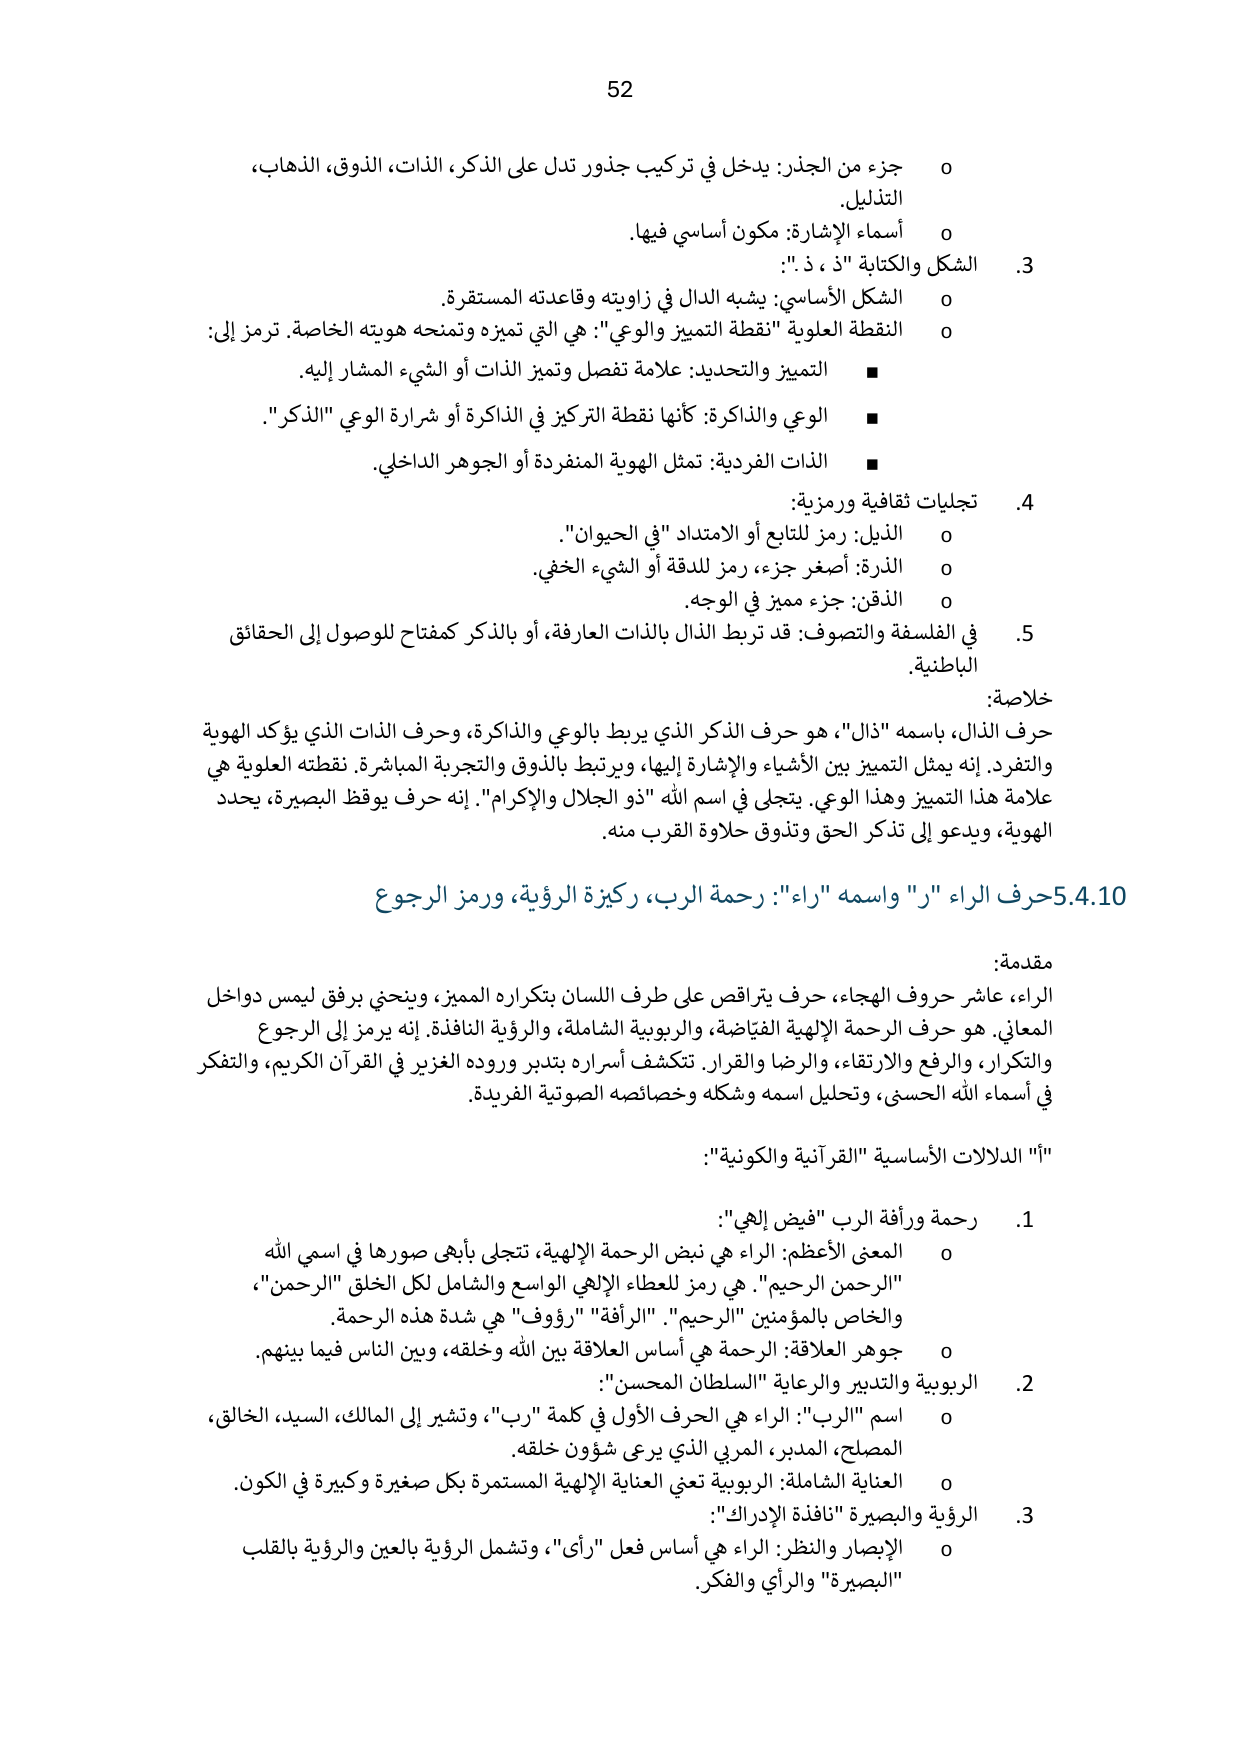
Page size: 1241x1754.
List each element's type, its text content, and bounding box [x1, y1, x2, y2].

list جزء من الجذر: يدخل في تركيب جذور تدل على الذكر، الذات، الذوق، الذهاب، التذليل. [187, 150, 940, 213]
list الوعي والذاكرة: كأنها نقطة التركيز في الذاكرة أو شرارة الوعي "الذكر". [187, 393, 865, 436]
list المعنى الأعظم: الراء هي نبض الرحمة الإلهية، تتجلى بأبهى صورها في اسمي الله "الرحمن الرحيم". هي رمز للعطاء الإلهي الواسع والشامل لكل الخلق "الرحمن"، والخاص بالمؤمنين "الرحيم". "الرأفة" "رؤوف" هي شدة هذه الرحمة. [187, 1236, 940, 1332]
list الشكل الأساسي: يشبه الدال في زاويته وقاعدته المستقرة. [187, 282, 940, 312]
list الذرة: أصغر جزء، رمز للدقة أو الشيء الخفي. [187, 551, 940, 582]
list الذقن: جزء مميز في الوجه. [187, 584, 940, 615]
list أسماء الإشارة: مكون أساسي فيها. [187, 216, 940, 246]
list الشكل والكتابة "ذ ، ذ ـ": [187, 249, 1015, 279]
list جوهر العلاقة: الرحمة هي أساس العلاقة بين الله وخلقه، وبين الناس فيما بينهم. [187, 1334, 940, 1365]
text مقدمة: الراء، عاشر حروف الهجاء، حرف يتراقص على طرف اللسان بتكراره المميز، وينحني برفق ليمس دواخل المعاني. هو حرف الرحمة الإلهية الفيّاضة، والربوبية الشاملة، والرؤية النافذة. إنه يرمز إلى الرجوع والتكرار، والرفع والارتقاء، والرضا والقرار. تتكشف أسراره بتدبر وروده الغزير في القرآن الكريم، والتفكر في أسماء الله الحسنى، وتحليل اسمه وشكله وخصائصه الصوتية الفريدة. [187, 947, 1053, 1109]
list رحمة ورأفة الرب "فيض إلهي": [187, 1203, 1015, 1233]
text "أ" الدلالات الأساسية "القرآنية والكونية": [187, 1141, 1053, 1171]
list الذات الفردية: تمثل الهوية المنفردة أو الجوهر الداخلي. [187, 439, 865, 482]
list تجليات ثقافية ورمزية: [187, 486, 1015, 516]
list التمييز والتحديد: علامة تفصل وتميز الذات أو الشيء المشار إليه. [187, 347, 865, 390]
list الذيل: رمز للتابع أو الامتداد "في الحيوان". [187, 518, 940, 549]
subtitle حرف الراء "ر" واسمه "راء": رحمة الرب، ركيزة الرؤية، ورمز الرجوع [187, 877, 1053, 912]
list النقطة العلوية "نقطة التمييز والوعي": هي التي تميزه وتمنحه هويته الخاصة. ترمز إلى: [187, 314, 940, 345]
list العناية الشاملة: الربوبية تعني العناية الإلهية المستمرة بكل صغيرة وكبيرة في الكون. [187, 1466, 940, 1497]
list الإبصار والنظر: الراء هي أساس فعل "رأى"، وتشمل الرؤية بالعين والرؤية بالقلب "البصيرة" والرأي والفكر. [187, 1532, 940, 1595]
list اسم "الرب": الراء هي الحرف الأول في كلمة "رب"، وتشير إلى المالك، السيد، الخالق، المصلح، المدبر، المربي الذي يرعى شؤون خلقه. [187, 1400, 940, 1464]
text خلاصة: حرف الذال، باسمه "ذال"، هو حرف الذكر الذي يربط بالوعي والذاكرة، وحرف الذات الذي يؤكد الهوية والتفرد. إنه يمثل التمييز بين الأشياء والإشارة إليها، ويرتبط بالذوق والتجربة المباشرة. نقطته العلوية هي علامة هذا التمييز وهذا الوعي. يتجلى في اسم الله "ذو الجلال والإكرام". إنه حرف يوقظ البصيرة، يحدد الهوية، ويدعو إلى تذكر الحق وتذوق حلاوة القرب منه. [187, 683, 1053, 845]
list الرؤية والبصيرة "نافذة الإدراك": [187, 1499, 1015, 1529]
list في الفلسفة والتصوف: قد تربط الذال بالذات العارفة، أو بالذكر كمفتاح للوصول إلى الحقائق الباطنية. [187, 617, 1015, 681]
list الربوبية والتدبير والرعاية "السلطان المحسن": [187, 1367, 1015, 1398]
